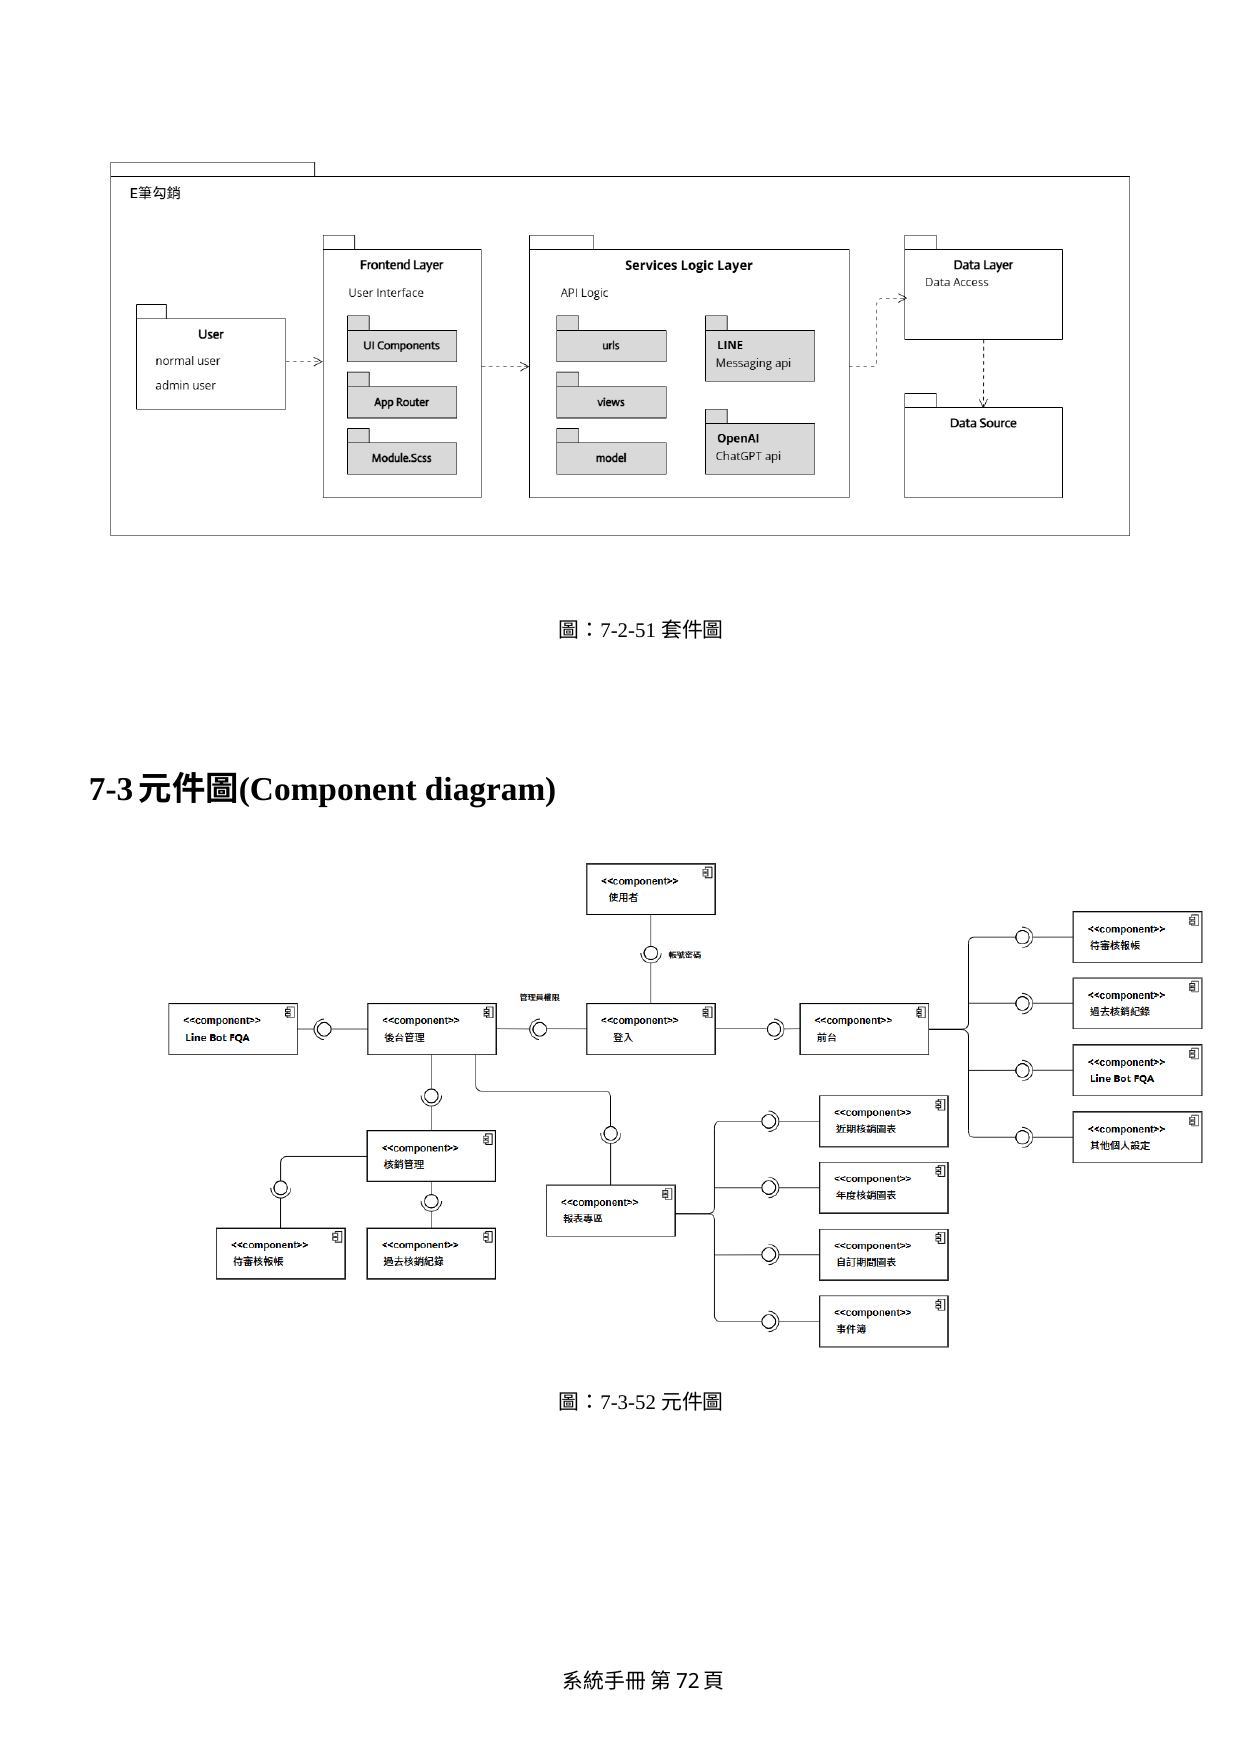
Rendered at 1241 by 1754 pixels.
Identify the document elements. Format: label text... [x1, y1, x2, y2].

picture [100, 148, 1140, 553]
subtitle 元件圖(Component diagram) [89, 746, 1152, 825]
picture [147, 825, 1210, 1359]
